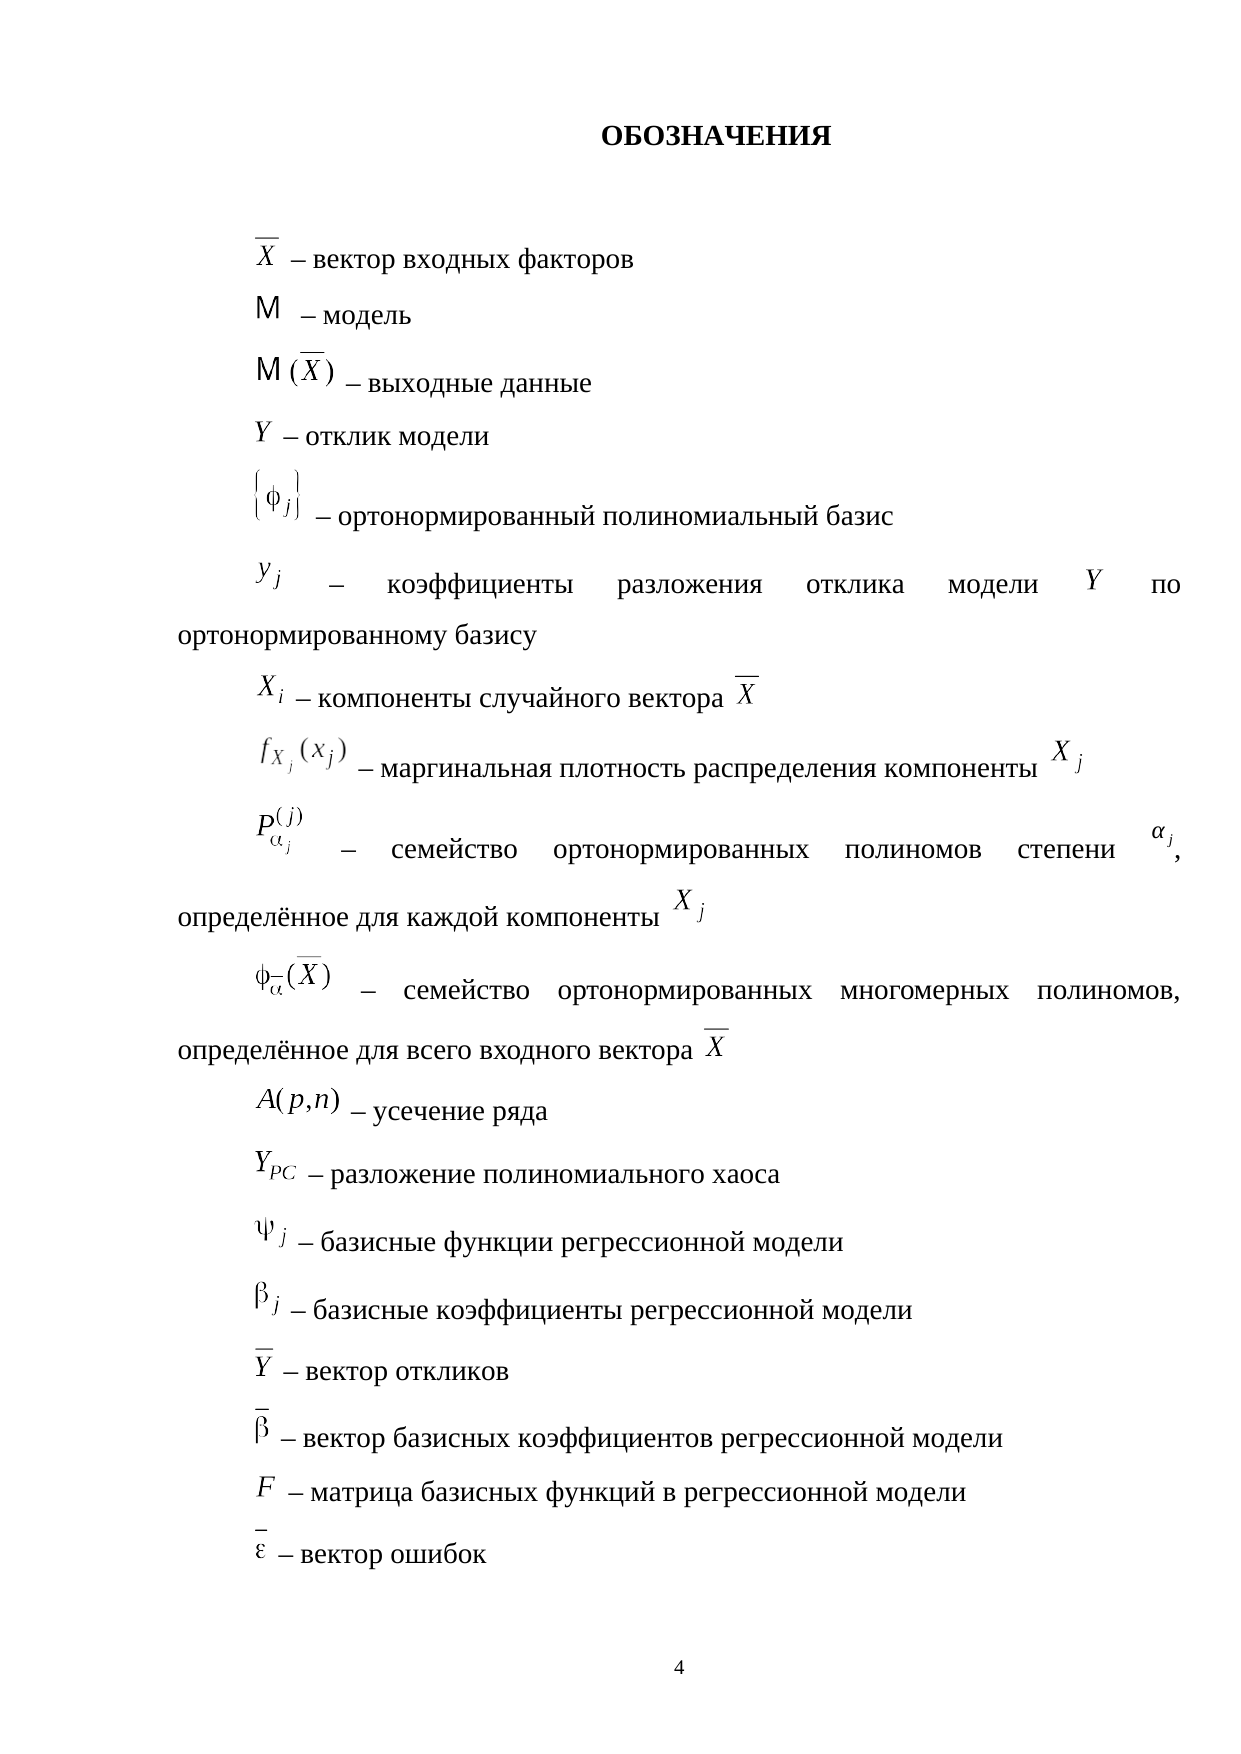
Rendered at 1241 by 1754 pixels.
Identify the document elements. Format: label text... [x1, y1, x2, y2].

text – модель [177, 292, 1181, 331]
text – базисные функции регрессионной модели [177, 1206, 1181, 1258]
text – отклик модели [177, 415, 1181, 452]
text – разложение полиномиального хаоса [177, 1143, 1181, 1189]
text – вектор входных факторов [177, 231, 1181, 275]
text – вектор ошибок [177, 1524, 1181, 1570]
text – вектор откликов [177, 1342, 1181, 1386]
text – семейство ортонормированных многомерных полиномов, определённое для всего входного вектора [177, 949, 1181, 1066]
subtitle ОБОЗНАЧЕНИЯ [177, 118, 1181, 152]
text – усечение ряда [177, 1083, 1181, 1127]
text – базисные коэффициенты регрессионной модели [177, 1274, 1181, 1326]
text – коэффициенты разложения отклика модели по ортонормированному базису [177, 549, 1181, 650]
text – семейство ортонормированных полиномов степени , определённое для каждой компоненты [177, 801, 1181, 932]
text – компоненты случайного вектора [177, 667, 1181, 713]
text – ортонормированный полиномиальный базис [177, 468, 1181, 532]
text – выходные данные [177, 347, 1181, 398]
text – вектор базисных коэффициентов регрессионной модели [177, 1403, 1181, 1454]
text – матрица базисных функций в регрессионной модели [177, 1471, 1181, 1507]
text – маргинальная плотность распределения компоненты [177, 730, 1181, 784]
